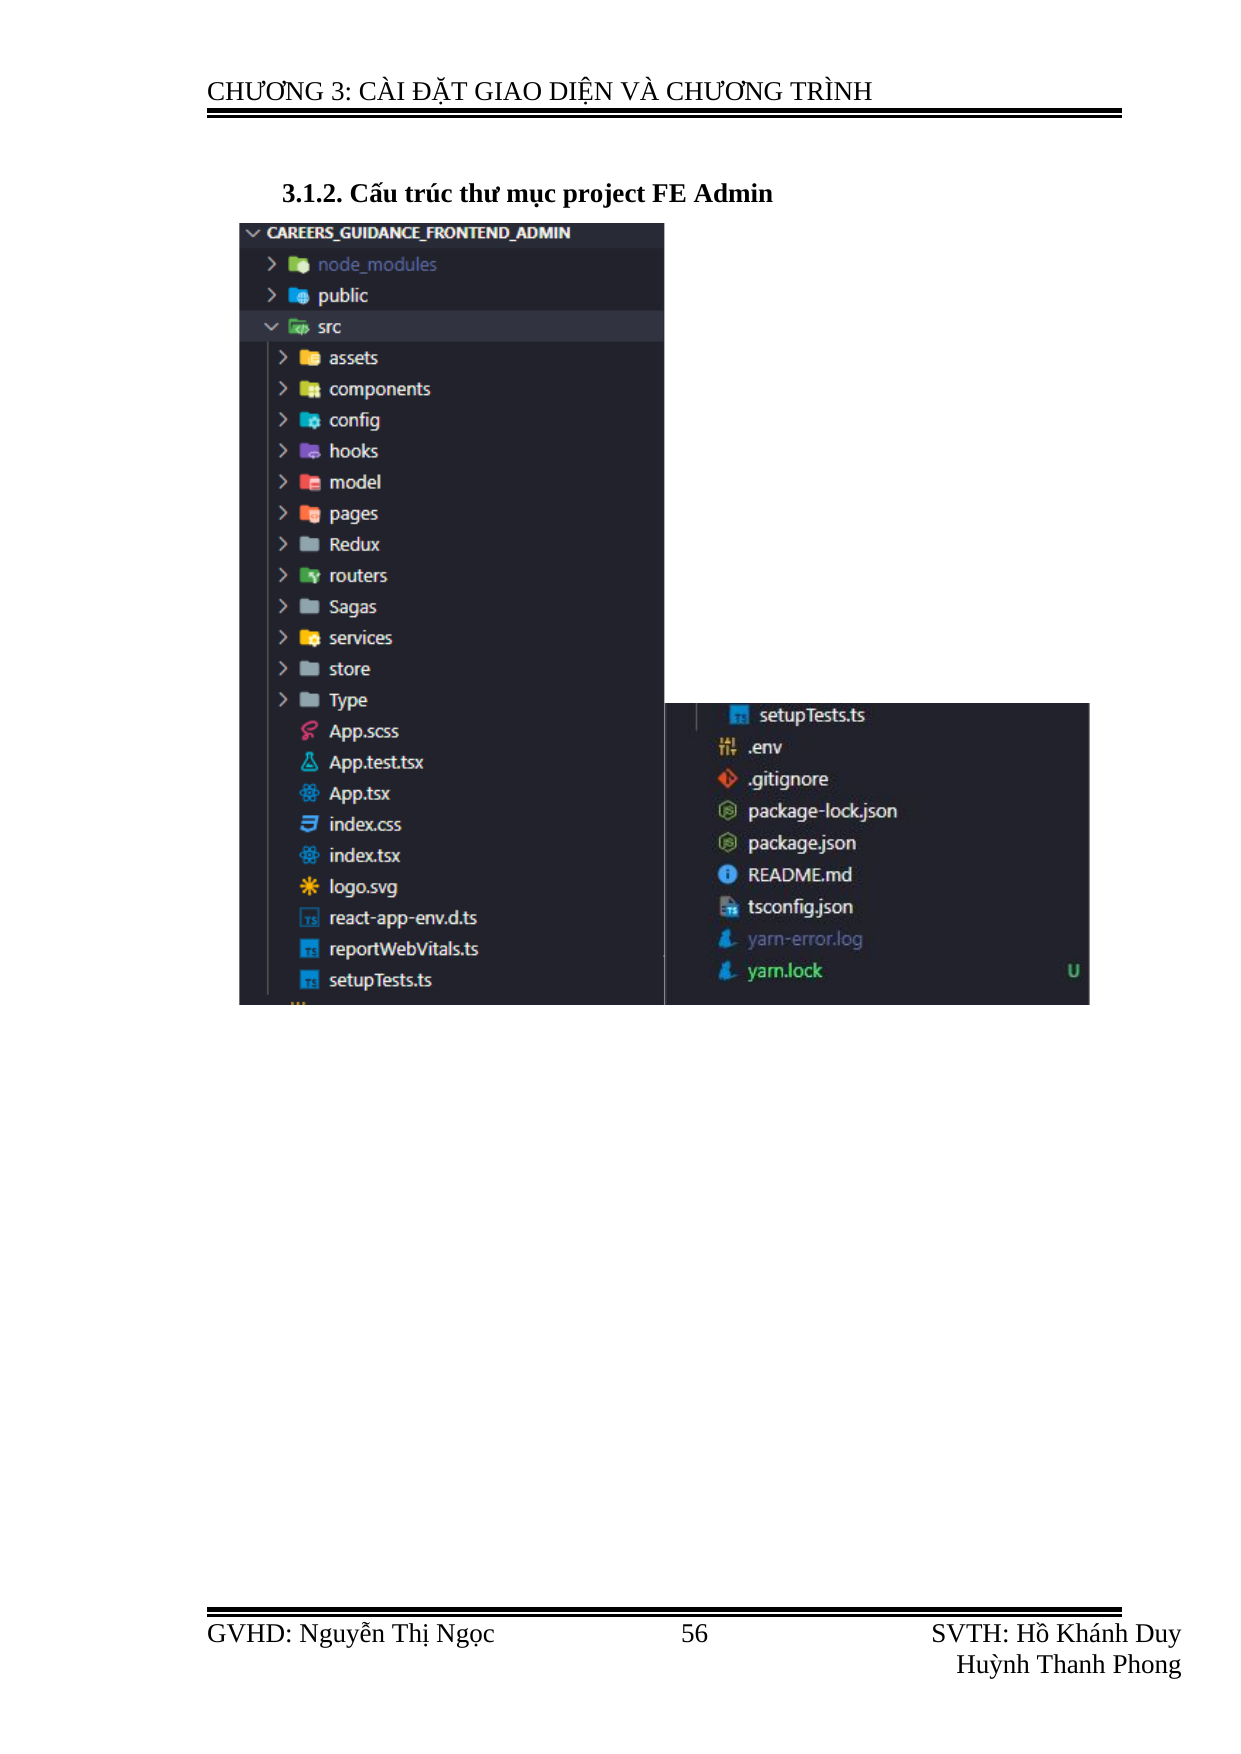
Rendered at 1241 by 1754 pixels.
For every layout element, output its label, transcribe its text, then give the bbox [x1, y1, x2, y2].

subtitle 3.1.2. Cấu trúc thư mục project FE Admin [207, 177, 1122, 208]
picture [239, 223, 1090, 1005]
